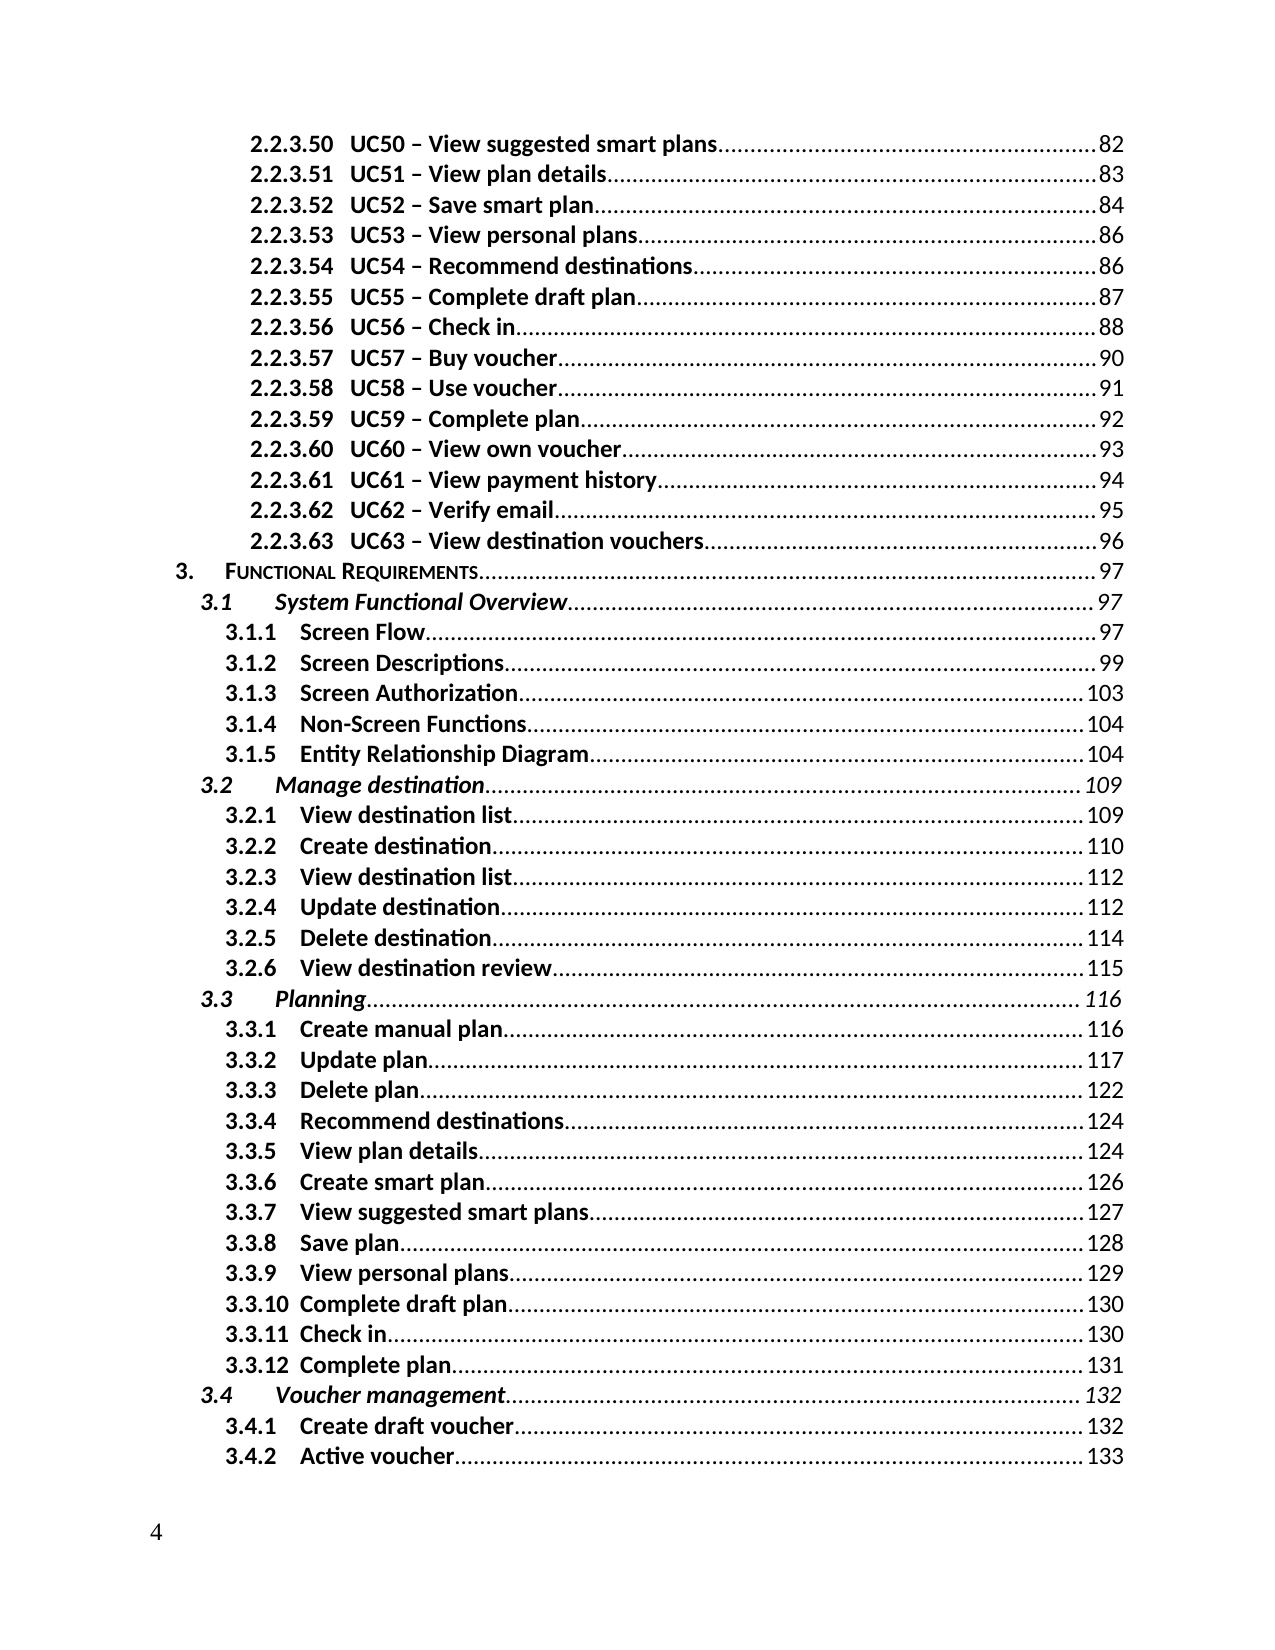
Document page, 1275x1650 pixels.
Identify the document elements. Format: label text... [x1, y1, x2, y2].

text 3.3.1 Create manual plan 116 [225, 1013, 1125, 1044]
text 2.2.3.51 UC51 – View plan details 83 [250, 159, 1125, 189]
text 3.2.6 View destination review 115 [225, 952, 1125, 983]
text 3.3.5 View plan details 124 [225, 1135, 1125, 1166]
text 3.1.5 Entity Relationship Diagram 104 [225, 738, 1125, 769]
text 3.2.4 Update destination 112 [225, 891, 1125, 922]
text 3.3.7 View suggested smart plans 127 [225, 1196, 1125, 1227]
text 3.1 System Functional Overview 97 [200, 586, 1125, 616]
text 2.2.3.52 UC52 – Save smart plan 84 [250, 189, 1125, 220]
text 3.3.6 Create smart plan 126 [225, 1166, 1125, 1196]
text 3.1.2 Screen Descriptions 99 [225, 647, 1125, 677]
text 3.1.1 Screen Flow 97 [225, 616, 1125, 647]
text 3.3 Planning 116 [200, 983, 1125, 1013]
text 2.2.3.63 UC63 – View destination vouchers 96 [250, 525, 1125, 555]
text 3.2.1 View destination list 109 [225, 799, 1125, 830]
text 2.2.3.59 UC59 – Complete plan 92 [250, 403, 1125, 433]
text 3.3.9 View personal plans 129 [225, 1257, 1125, 1288]
text 3.3.10 Complete draft plan 130 [225, 1288, 1125, 1318]
text 3.3.8 Save plan 128 [225, 1227, 1125, 1257]
text 2.2.3.50 UC50 – View suggested smart plans 82 [250, 128, 1125, 159]
text 3.3.4 Recommend destinations 124 [225, 1105, 1125, 1135]
text 3.3.12 Complete plan 131 [225, 1349, 1125, 1379]
text 2.2.3.62 UC62 – Verify email 95 [250, 494, 1125, 525]
text 2.2.3.56 UC56 – Check in 88 [250, 311, 1125, 342]
text 3.4.2 Active voucher 133 [225, 1441, 1125, 1471]
text 3.3.2 Update plan 117 [225, 1044, 1125, 1074]
text 2.2.3.53 UC53 – View personal plans 86 [250, 220, 1125, 250]
text 2.2.3.55 UC55 – Complete draft plan 87 [250, 281, 1125, 311]
text 3.4 Voucher management 132 [200, 1379, 1125, 1410]
text 2.2.3.54 UC54 – Recommend destinations 86 [250, 250, 1125, 281]
text 3. Functional Requirements 97 [175, 555, 1125, 586]
text 2.2.3.60 UC60 – View own voucher 93 [250, 433, 1125, 464]
text 2.2.3.58 UC58 – Use voucher 91 [250, 372, 1125, 403]
text 3.3.3 Delete plan 122 [225, 1074, 1125, 1105]
text 3.2.2 Create destination 110 [225, 830, 1125, 861]
text 3.2.5 Delete destination 114 [225, 922, 1125, 952]
text 3.1.4 Non-Screen Functions 104 [225, 708, 1125, 738]
text 2.2.3.61 UC61 – View payment history 94 [250, 464, 1125, 494]
text 3.2.3 View destination list 112 [225, 861, 1125, 891]
text 3.2 Manage destination 109 [200, 769, 1125, 799]
text 3.1.3 Screen Authorization 103 [225, 677, 1125, 708]
text 2.2.3.57 UC57 – Buy voucher 90 [250, 342, 1125, 372]
text 3.3.11 Check in 130 [225, 1318, 1125, 1349]
text 3.4.1 Create draft voucher 132 [225, 1410, 1125, 1441]
